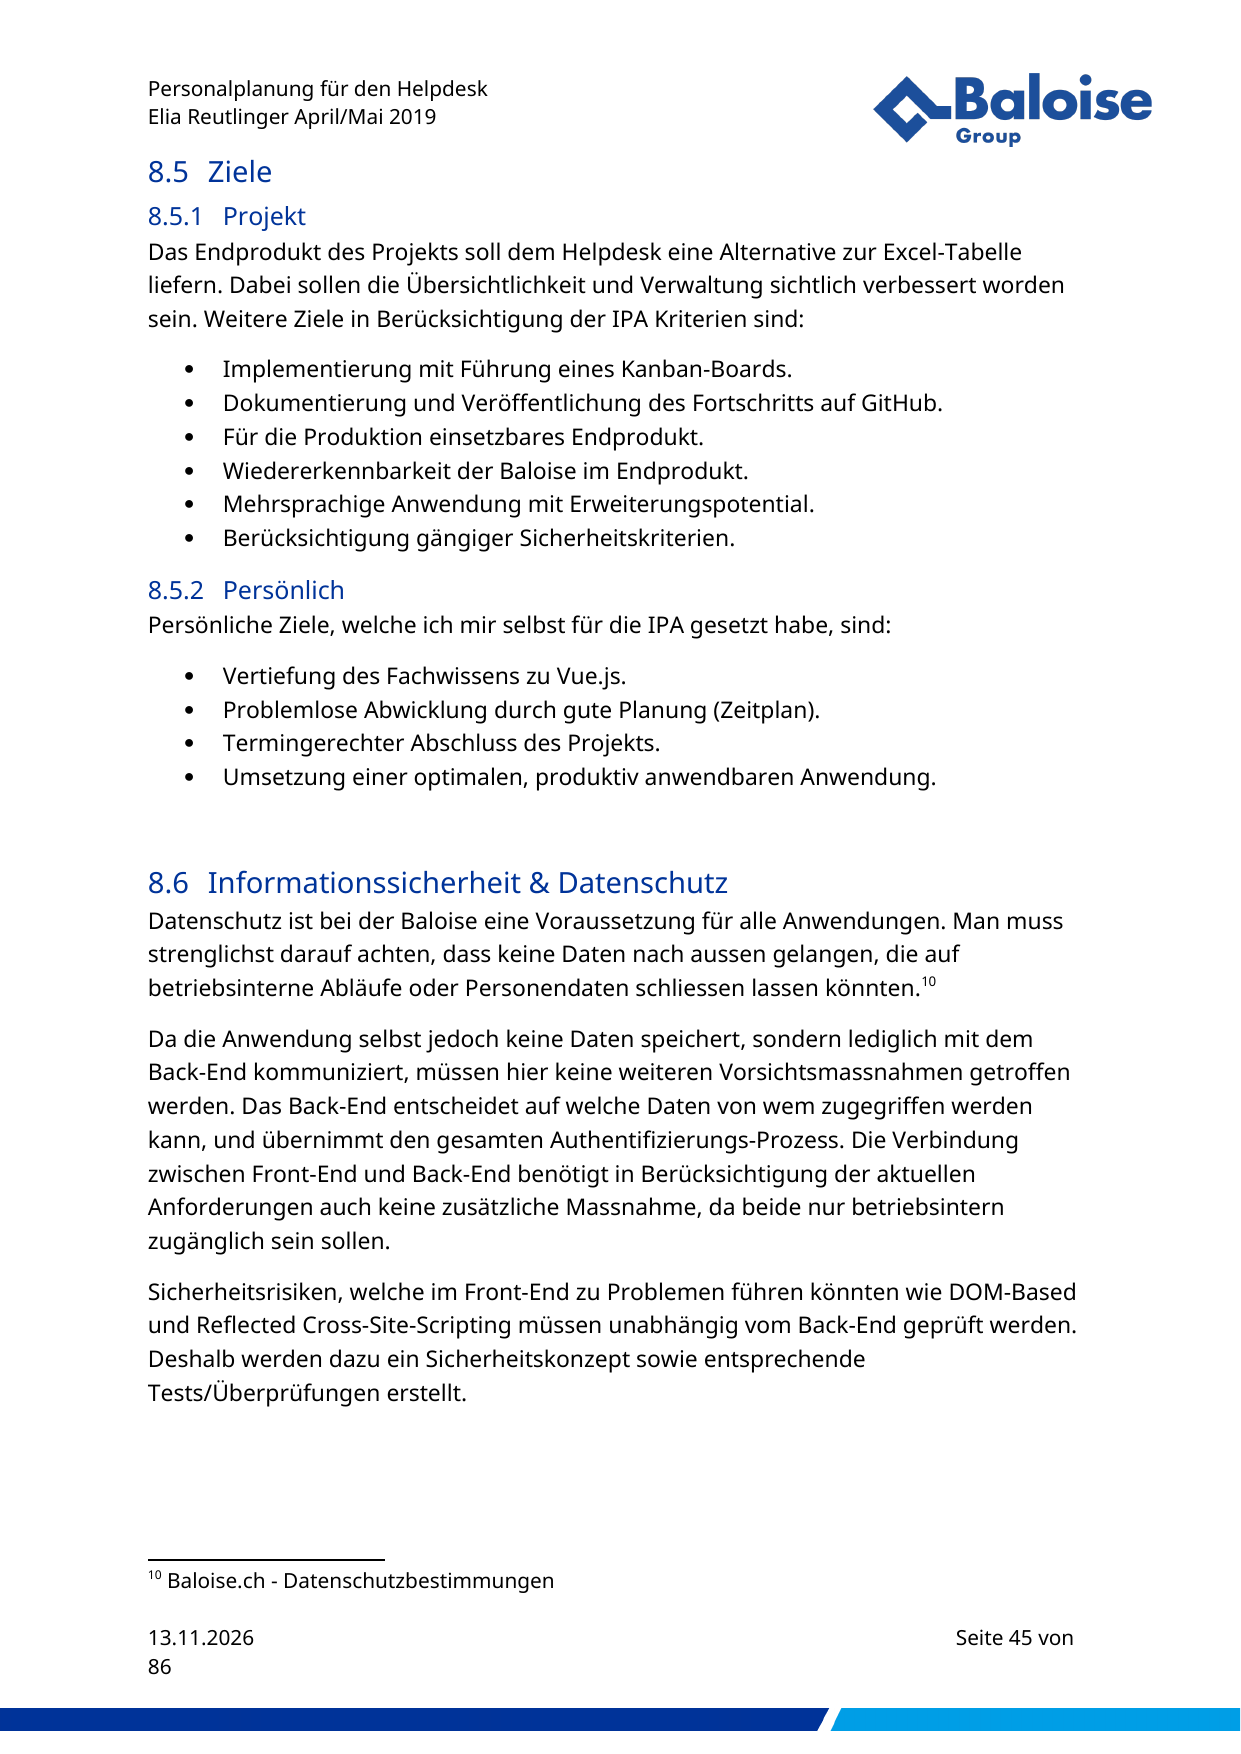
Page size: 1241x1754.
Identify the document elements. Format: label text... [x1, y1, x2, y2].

text Datenschutz ist bei der Baloise eine Voraussetzung für alle Anwendungen. Man muss strenglichst darauf achten, dass keine Daten nach aussen gelangen, die auf betriebsinterne Abläufe oder Personendaten schliessen lassen könnten. [148, 905, 1093, 1003]
list Implementierung mit Führung eines Kanban-Boards. [185, 353, 1093, 385]
list Vertiefung des Fachwissens zu Vue.js. [185, 660, 1093, 691]
list Umsetzung einer optimalen, produktiv anwendbaren Anwendung. [185, 761, 1093, 792]
subtitle Informationssicherheit & Datenschutz [148, 862, 1093, 902]
picture [873, 73, 1152, 147]
picture [0, 1708, 1241, 1733]
subtitle Projekt [148, 199, 1093, 233]
subtitle Persönlich [148, 573, 1093, 607]
subtitle Ziele [148, 152, 1093, 191]
text Da die Anwendung selbst jedoch keine Daten speichert, sondern lediglich mit dem Back-End kommuniziert, müssen hier keine weiteren Vorsichtsmassnahmen getroffen werden. Das Back-End entscheidet auf welche Daten von wem zugegriffen werden kann, und übernimmt den gesamten Authentifizierungs-Prozess. Die Verbindung zwischen Front-End und Back-End benötigt in Berücksichtigung der aktuellen Anforderungen auch keine zusätzliche Massnahme, da beide nur betriebsintern zugänglich sein sollen. [148, 1023, 1093, 1256]
list Problemlose Abwicklung durch gute Planung (Zeitplan). [185, 693, 1093, 725]
text Persönliche Ziele, welche ich mir selbst für die IPA gesetzt habe, sind: [148, 609, 1093, 641]
text Sicherheitsrisiken, welche im Front-End zu Problemen führen könnten wie DOM-Based und Reflected Cross-Site-Scripting müssen unabhängig vom Back-End geprüft werden. Deshalb werden dazu ein Sicherheitskonzept sowie entsprechende Tests/Überprüfungen erstellt. [148, 1276, 1093, 1408]
list Dokumentierung und Veröffentlichung des Fortschritts auf GitHub. [185, 387, 1093, 418]
list Berücksichtigung gängiger Sicherheitskriterien. [185, 522, 1093, 553]
list Für die Produktion einsetzbares Endprodukt. [185, 421, 1093, 452]
list Wiedererkennbarkeit der Baloise im Endprodukt. [185, 455, 1093, 486]
text Das Endprodukt des Projekts soll dem Helpdesk eine Alternative zur Excel-Tabelle liefern. Dabei sollen die Übersichtlichkeit und Verwaltung sichtlich verbessert worden sein. Weitere Ziele in Berücksichtigung der IPA Kriterien sind: [148, 236, 1093, 334]
list Mehrsprachige Anwendung mit Erweiterungspotential. [185, 488, 1093, 520]
list Termingerechter Abschluss des Projekts. [185, 727, 1093, 758]
